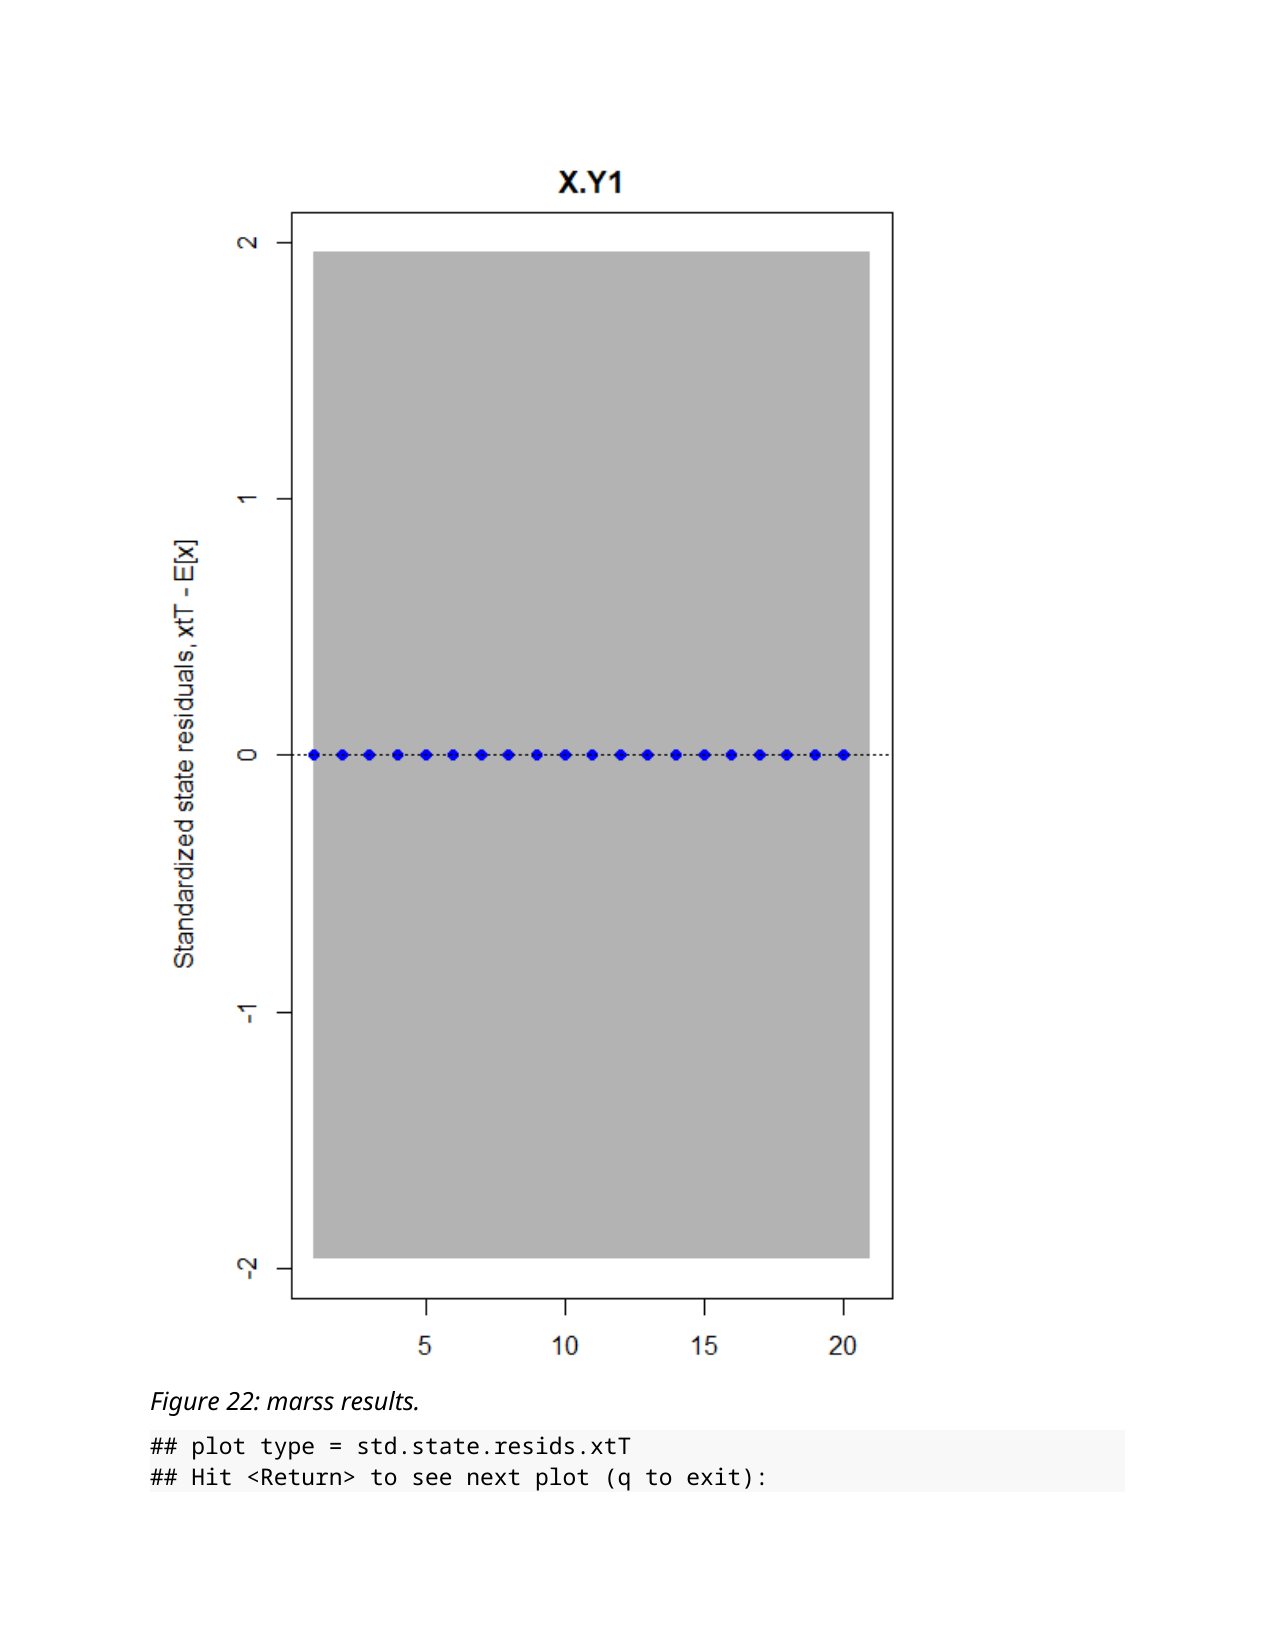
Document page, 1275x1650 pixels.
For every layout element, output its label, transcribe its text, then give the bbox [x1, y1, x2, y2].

picture [168, 150, 927, 1363]
text ## plot type = std.state.resids.xtT ## Hit <Return> to see next plot (q to exit): [150, 1430, 1125, 1492]
text Figure 22: marss results. [150, 1383, 1125, 1417]
